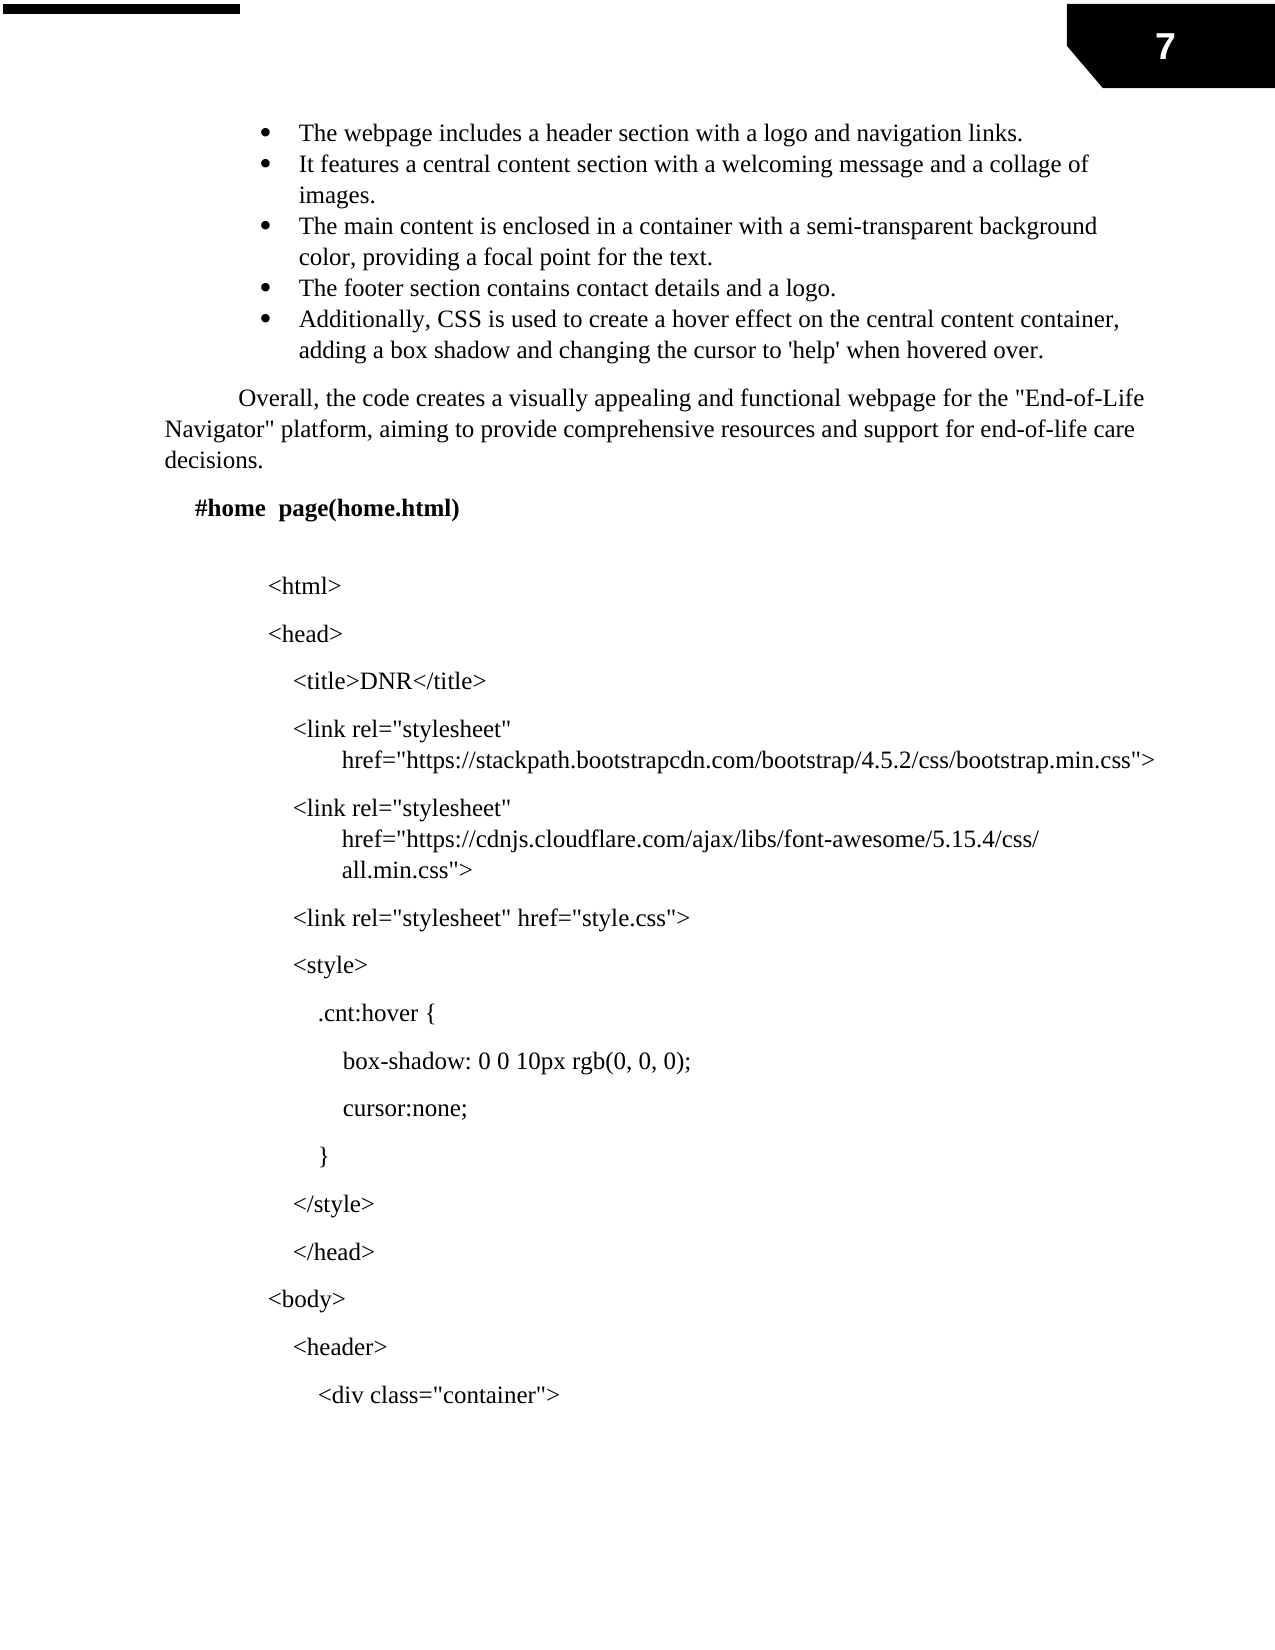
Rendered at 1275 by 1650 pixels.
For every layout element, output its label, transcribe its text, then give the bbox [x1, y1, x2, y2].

text </style> [209, 1189, 1152, 1218]
text </head> [209, 1237, 1152, 1265]
text <link rel="stylesheet" href="style.css"> [209, 903, 1152, 931]
text <body> [209, 1284, 1152, 1313]
text <head> [209, 619, 1152, 647]
text <link rel="stylesheet" href="https://stackpath.bootstrapcdn.com/bootstrap/4.5.2/css/bootstrap.min.css"> [268, 714, 1272, 774]
text Overall, the code creates a visually appealing and functional webpage for the "End-of-Life Navigator" platform, aiming to provide comprehensive resources and support for end-of-life care decisions. [164, 383, 1152, 474]
text .cnt:hover { [209, 998, 1152, 1027]
text <html> [209, 571, 1152, 600]
list The footer section contains contact details and a logo. [261, 273, 1152, 302]
list It features a central content section with a welcoming message and a collage of images. [261, 149, 1152, 209]
list The webpage includes a header section with a logo and navigation links. [261, 118, 1152, 147]
text box-shadow: 0 0 10px rgb(0, 0, 0); [209, 1046, 1152, 1074]
text cursor:none; [209, 1093, 1152, 1122]
text <title>DNR</title> [209, 666, 1152, 695]
text #home page(home.html) [120, 493, 1152, 552]
text } [209, 1141, 1152, 1170]
list Additionally, CSS is used to create a hover effect on the central content container, adding a box shadow and changing the cursor to 'help' when hovered over. [261, 304, 1152, 364]
list The main content is enclosed in a container with a semi-transparent background color, providing a focal point for the text. [261, 211, 1152, 271]
text <style> [209, 950, 1152, 979]
text <header> [209, 1332, 1152, 1361]
text <div class="container"> [209, 1380, 1152, 1408]
text <link rel="stylesheet" href="https://cdnjs.cloudflare.com/ajax/libs/font-awesome/5.15.4/css/all.min.css"> [268, 793, 1152, 884]
